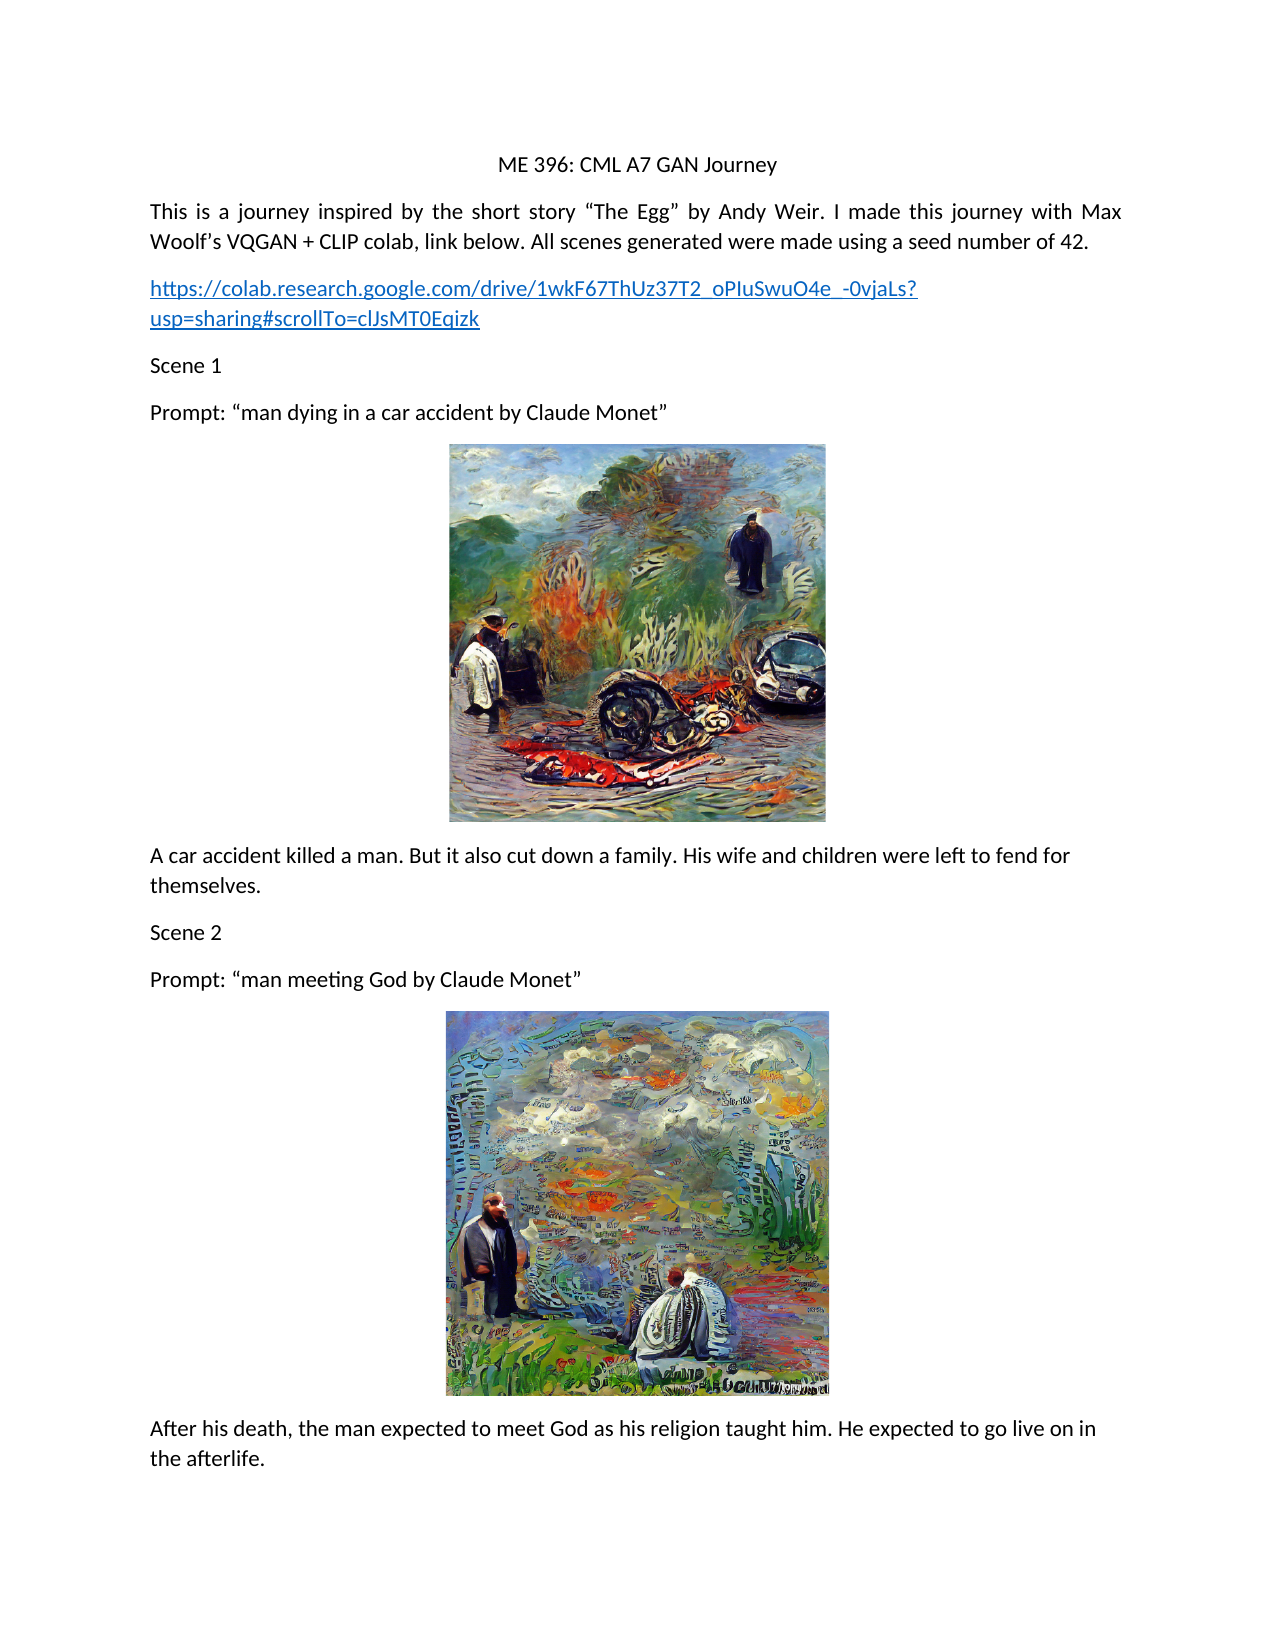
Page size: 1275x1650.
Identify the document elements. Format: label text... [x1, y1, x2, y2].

picture [449, 444, 826, 822]
text Prompt: “man meeting God by Claude Monet” [150, 965, 1125, 993]
text Scene 2 [150, 918, 1125, 946]
picture [445, 1011, 830, 1396]
text Scene 1 [150, 351, 1125, 379]
text https://colab.research.google.com/drive/1wkF67ThUz37T2_oPIuSwuO4e_-0vjaLs?usp=sharing#scrollTo=clJsMT0Eqizk [150, 274, 1125, 332]
text ME 396: CML A7 GAN Journey [150, 150, 1125, 178]
text After his death, the man expected to meet God as his religion taught him. He expected to go live on in the afterlife. [150, 1414, 1125, 1472]
text A car accident killed a man. But it also cut down a family. His wife and children were left to fend for themselves. [150, 841, 1125, 899]
text This is a journey inspired by the short story “The Egg” by Andy Weir. I made this journey with Max Woolf’s VQGAN + CLIP colab, link below. All scenes generated were made using a seed number of 42. [150, 197, 1125, 255]
text Prompt: “man dying in a car accident by Claude Monet” [150, 398, 1125, 426]
